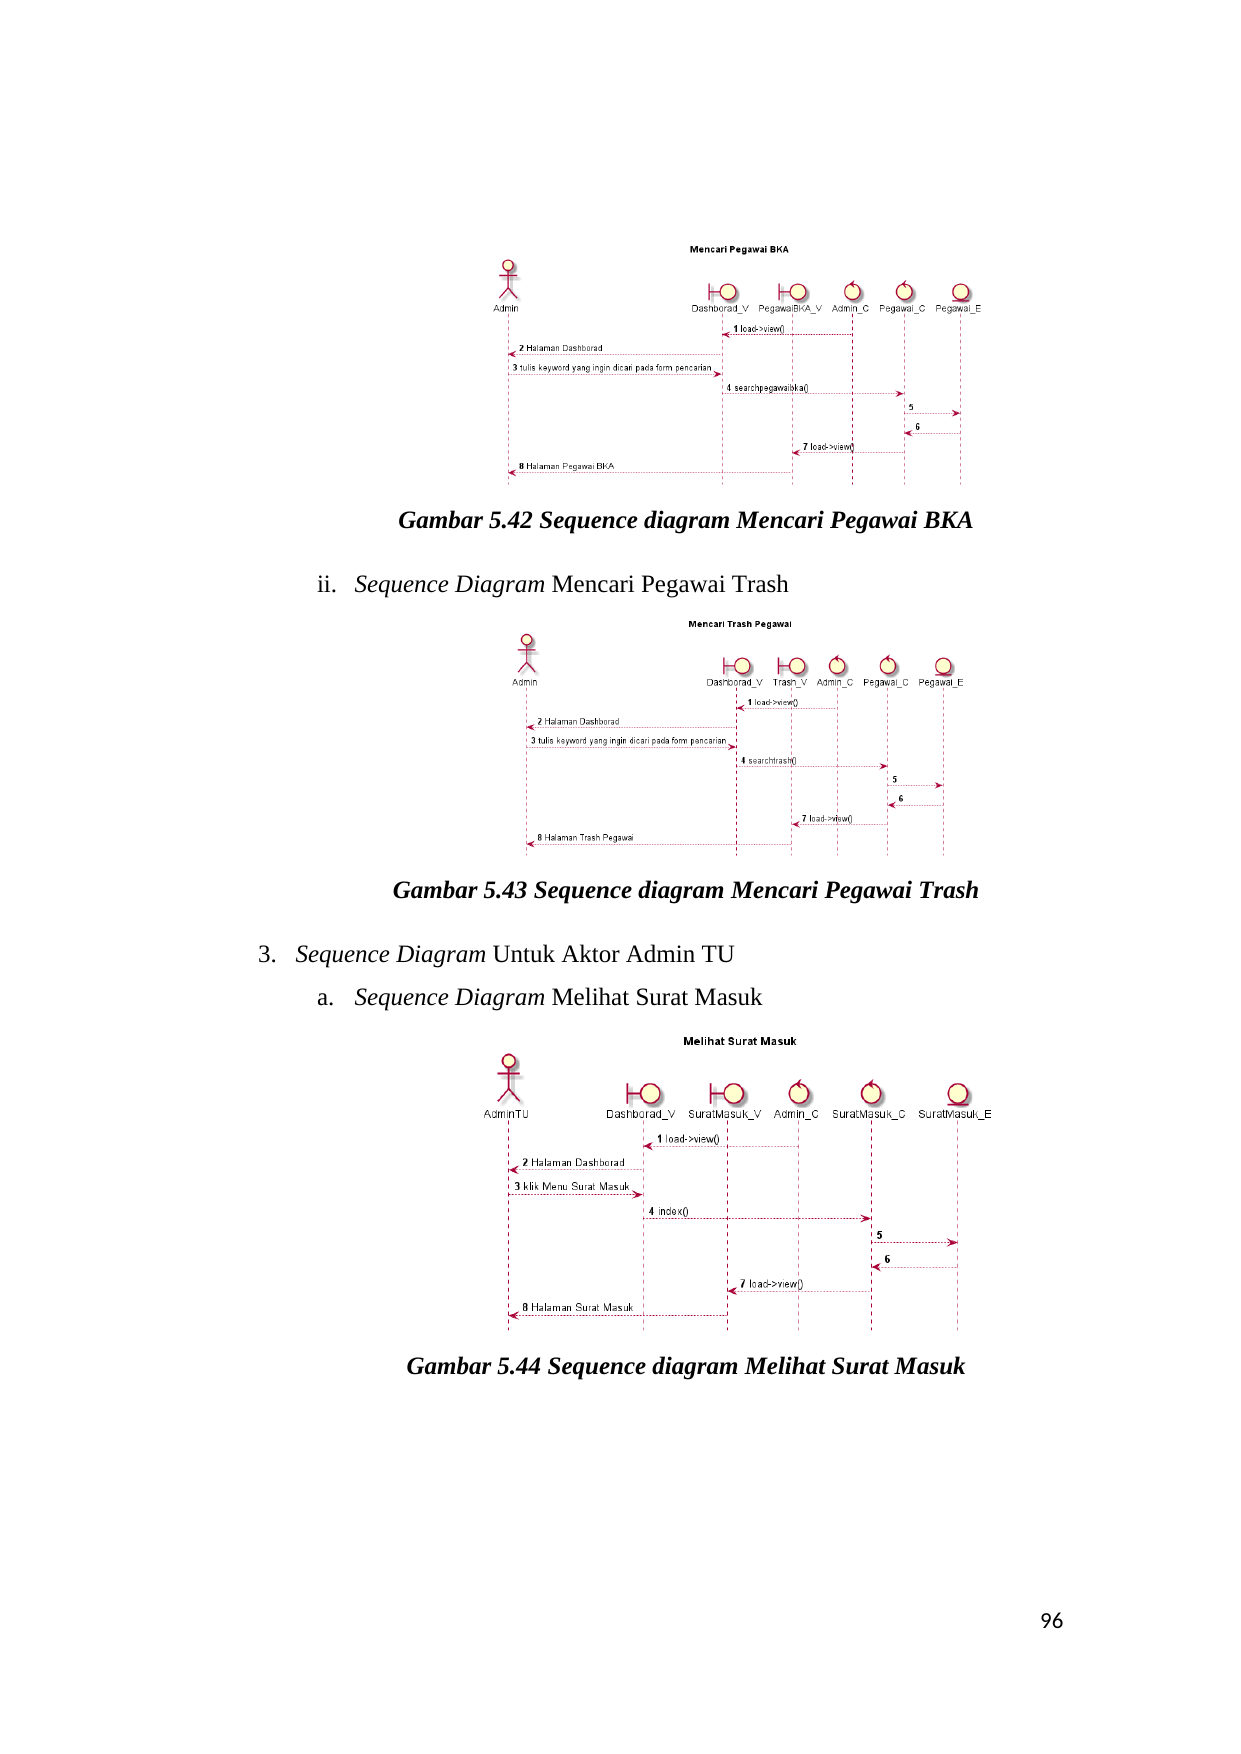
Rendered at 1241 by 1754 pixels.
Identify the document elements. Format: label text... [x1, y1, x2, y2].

list Sequence Diagram Untuk Aktor Admin TU [258, 939, 1063, 968]
list Sequence Diagram Mencari Pegawai Trash [317, 569, 1063, 598]
list Sequence Diagram Melihat Surat Masuk [317, 982, 1063, 1011]
picture [488, 236, 988, 491]
text Gambar 5.42 Sequence diagram Mencari Pegawai BKA [311, 505, 1063, 534]
picture [477, 1025, 999, 1338]
picture [507, 612, 970, 862]
text Gambar 5.43 Sequence diagram Mencari Pegawai Trash [311, 875, 1063, 904]
text Gambar 5.44 Sequence diagram Melihat Surat Masuk [311, 1351, 1063, 1380]
